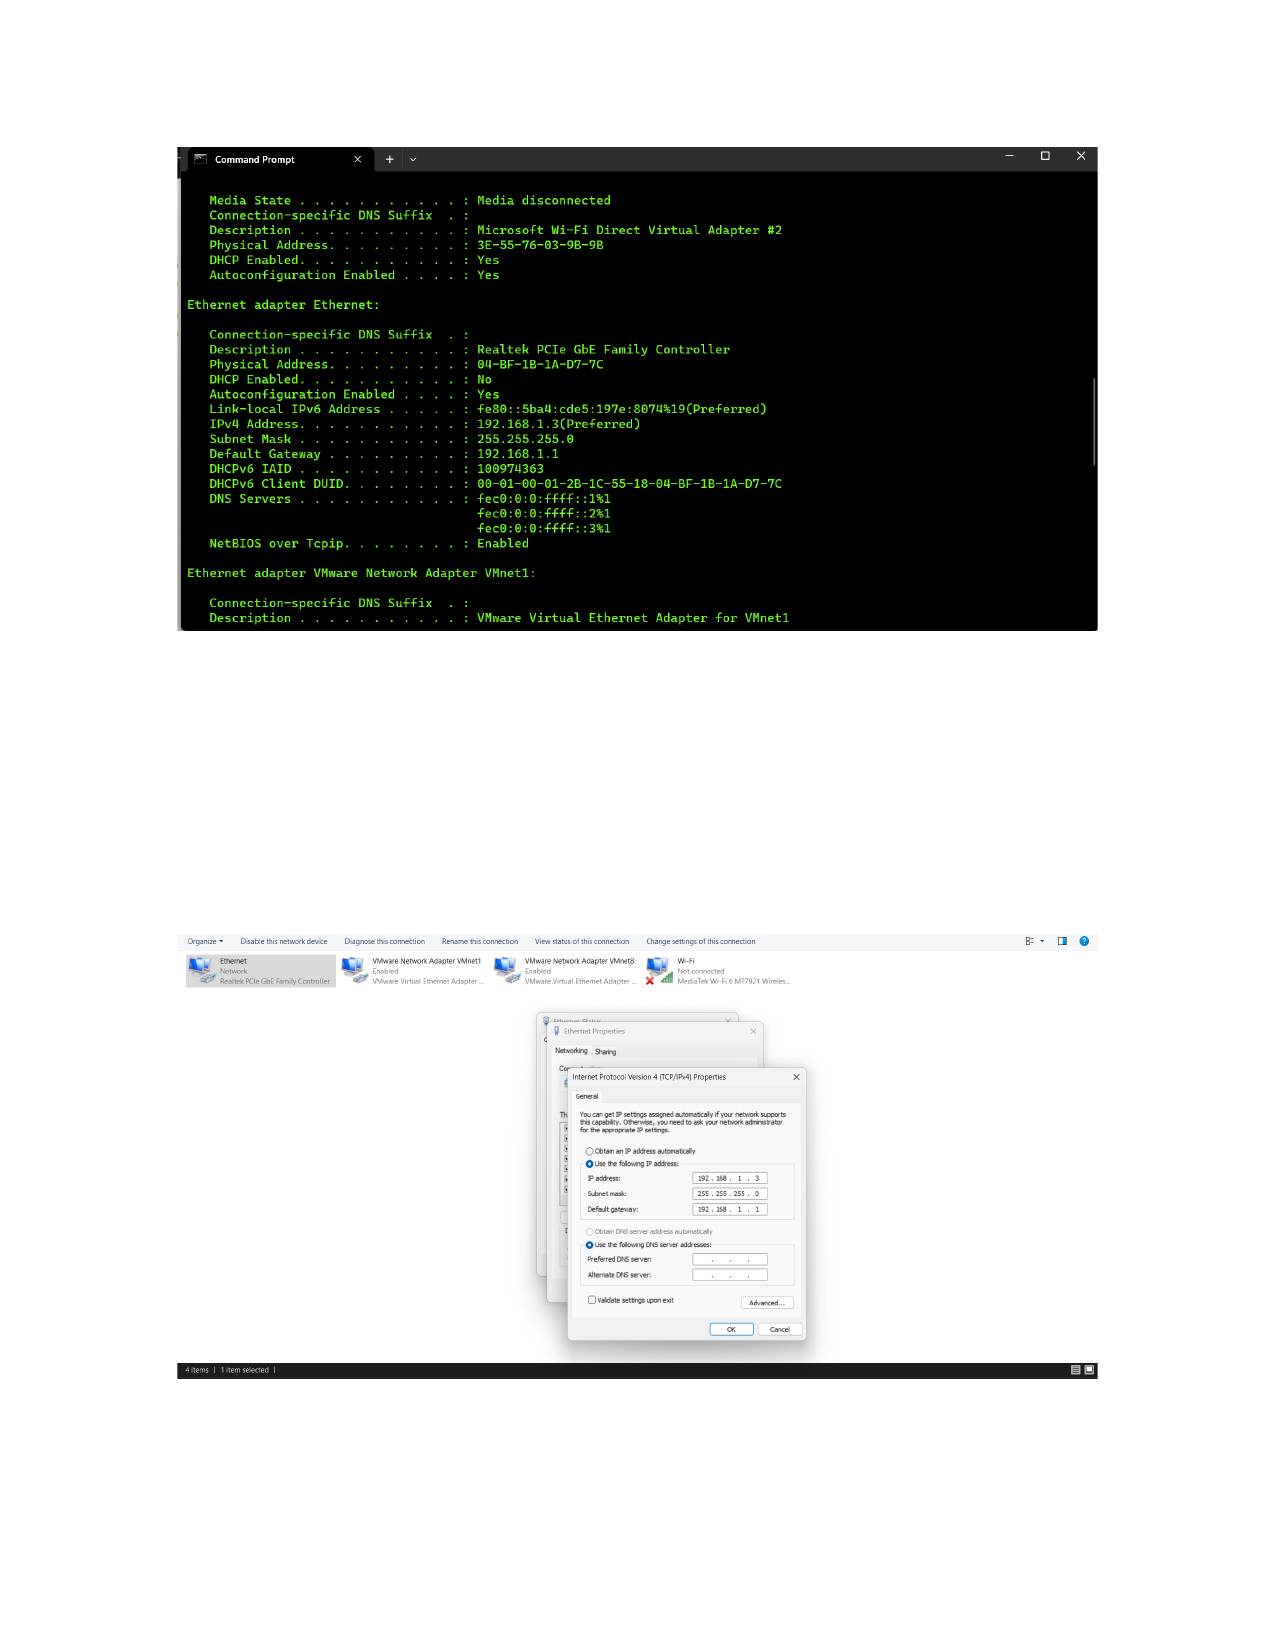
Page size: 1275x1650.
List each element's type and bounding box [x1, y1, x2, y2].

picture [177, 934, 1098, 1379]
picture [177, 147, 1098, 631]
